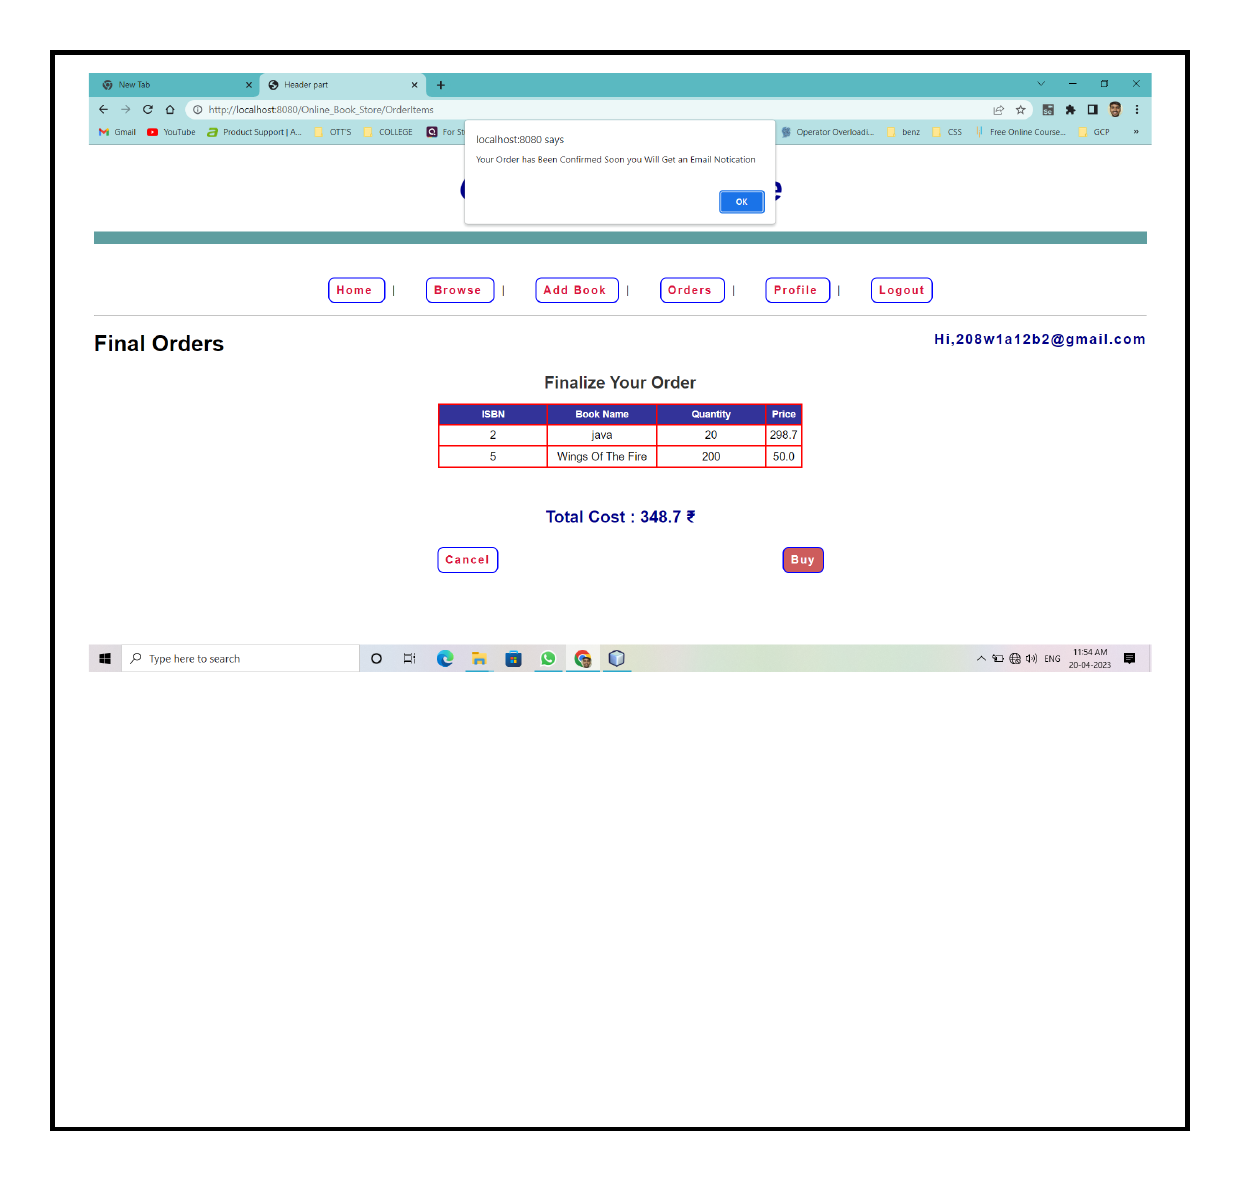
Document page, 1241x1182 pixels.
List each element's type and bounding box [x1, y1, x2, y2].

picture [88, 73, 1152, 672]
